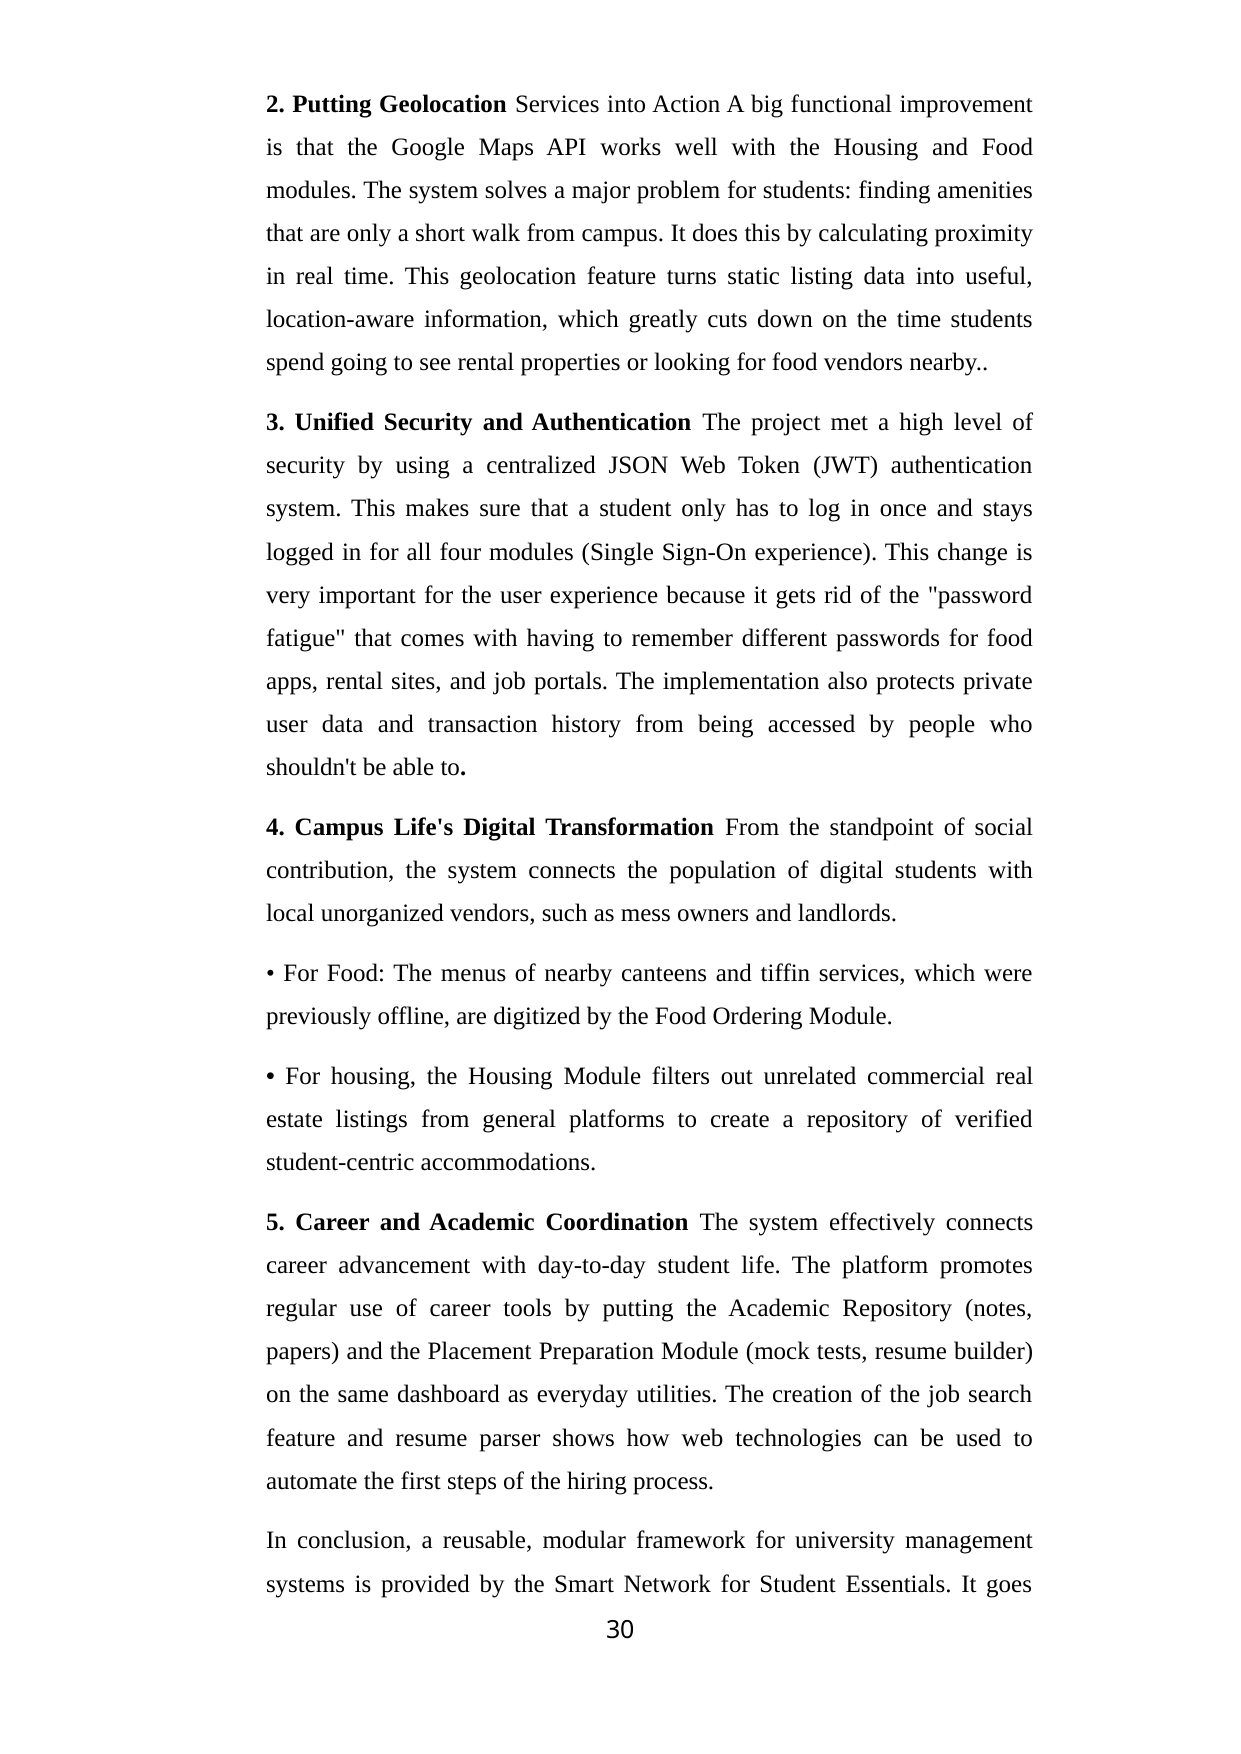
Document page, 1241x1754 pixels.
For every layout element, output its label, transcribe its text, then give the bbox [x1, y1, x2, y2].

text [266, 1526, 1033, 1597]
text 5. Career and Academic Coordination The system effectively connects career advancement with day-to-day student life. The platform promotes regular use of career tools by putting the Academic Repository (notes, papers) and the Placement Preparation Module (mock tests, resume builder) on the same dashboard as everyday utilities. The creation of the job search feature and resume parser shows how web technologies can be used to automate the first steps of the hiring process. [266, 1207, 1033, 1494]
text 2. Putting Geolocation Services into Action A big functional improvement is that the Google Maps API works well with the Housing and Food modules. The system solves a major problem for students: finding amenities that are only a short walk from campus. It does this by calculating proximity in real time. This geolocation feature turns static listing data into useful, location-aware information, which greatly cuts down on the time students spend going to see rental properties or looking for food vendors nearby.. [266, 89, 1033, 376]
text • For Food: The menus of nearby canteens and tiffin services, which were previously offline, are digitized by the Food Ordering Module. [266, 958, 1033, 1030]
text 3. Unified Security and Authentication The project met a high level of security by using a centralized JSON Web Token (JWT) authentication system. This makes sure that a student only has to log in once and stays logged in for all four modules (Single Sign-On experience). This change is very important for the user experience because it gets rid of the "password fatigue" that comes with having to remember different passwords for food apps, rental sites, and job portals. The implementation also protects private user data and transaction history from being accessed by people who shouldn't be able to. [266, 407, 1033, 781]
text 4. Campus Life's Digital Transformation From the standpoint of social contribution, the system connects the population of digital students with local unorganized vendors, such as mess owners and landlords. [266, 812, 1033, 927]
text • For housing, the Housing Module filters out unrelated commercial real estate listings from general platforms to create a repository of verified student-centric accommodations. [266, 1061, 1033, 1176]
